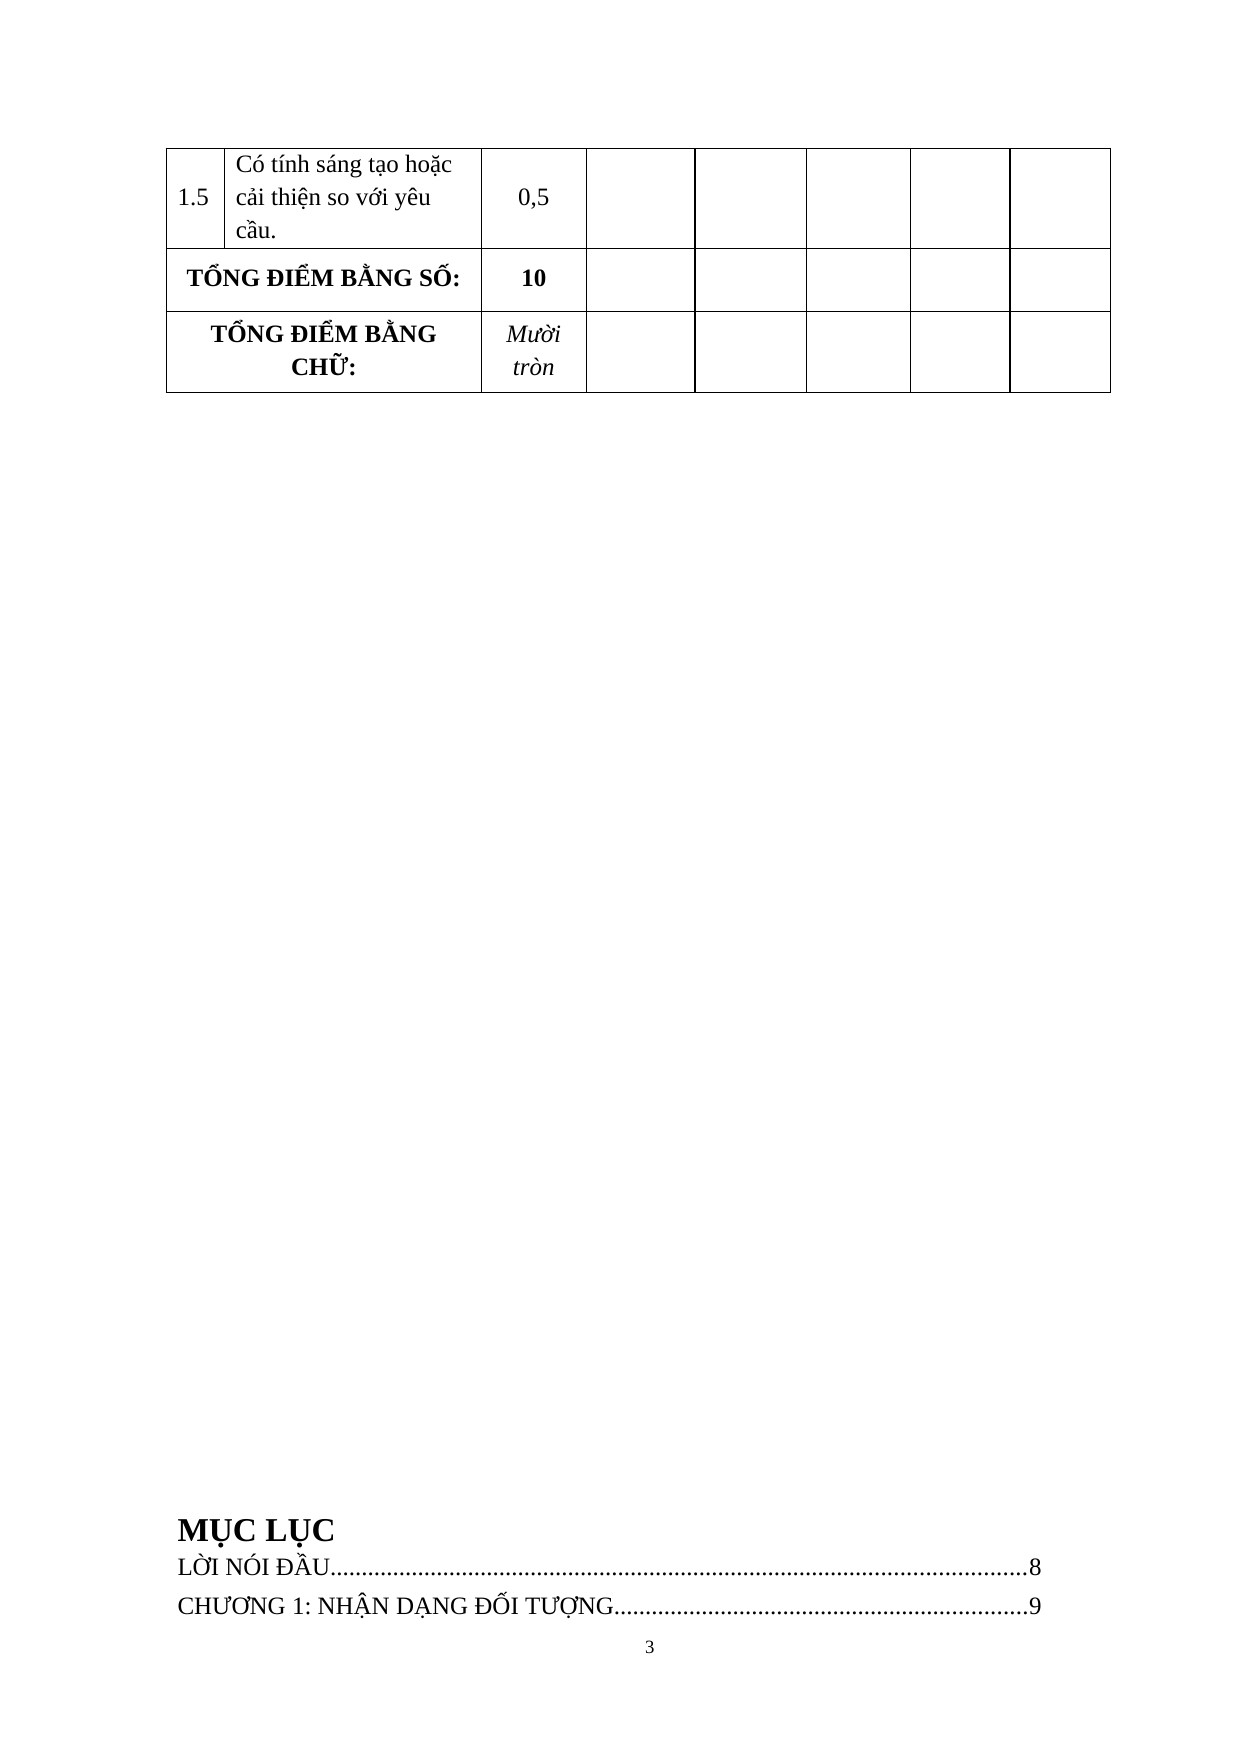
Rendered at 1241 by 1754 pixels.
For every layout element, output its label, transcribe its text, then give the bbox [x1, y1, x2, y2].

table_cell 10 [482, 249, 586, 311]
table_cell [1011, 249, 1110, 311]
table_cell [807, 312, 910, 392]
table_cell 0,5 [482, 149, 586, 248]
table_cell 1.5 [167, 149, 224, 248]
table_cell [587, 249, 694, 311]
table_cell TỔNG ĐIỂM BẰNG SỐ: [167, 249, 481, 311]
table_cell [587, 149, 694, 248]
table_cell [696, 149, 806, 248]
table_cell [1011, 149, 1110, 248]
table_cell TỔNG ĐIỂM BẰNG CHỮ: [167, 312, 481, 392]
table_cell [696, 249, 806, 311]
table_cell Mười tròn [482, 312, 586, 392]
table_cell [911, 149, 1009, 248]
table_cell [911, 249, 1009, 311]
table_cell Có tính sáng tạo hoặc cải thiện so với yêu cầu. [225, 149, 481, 248]
table_cell [587, 312, 694, 392]
table_cell [807, 149, 910, 248]
table_cell [807, 249, 910, 311]
table_cell [1011, 312, 1110, 392]
table_cell [911, 312, 1009, 392]
table_cell [696, 312, 806, 392]
